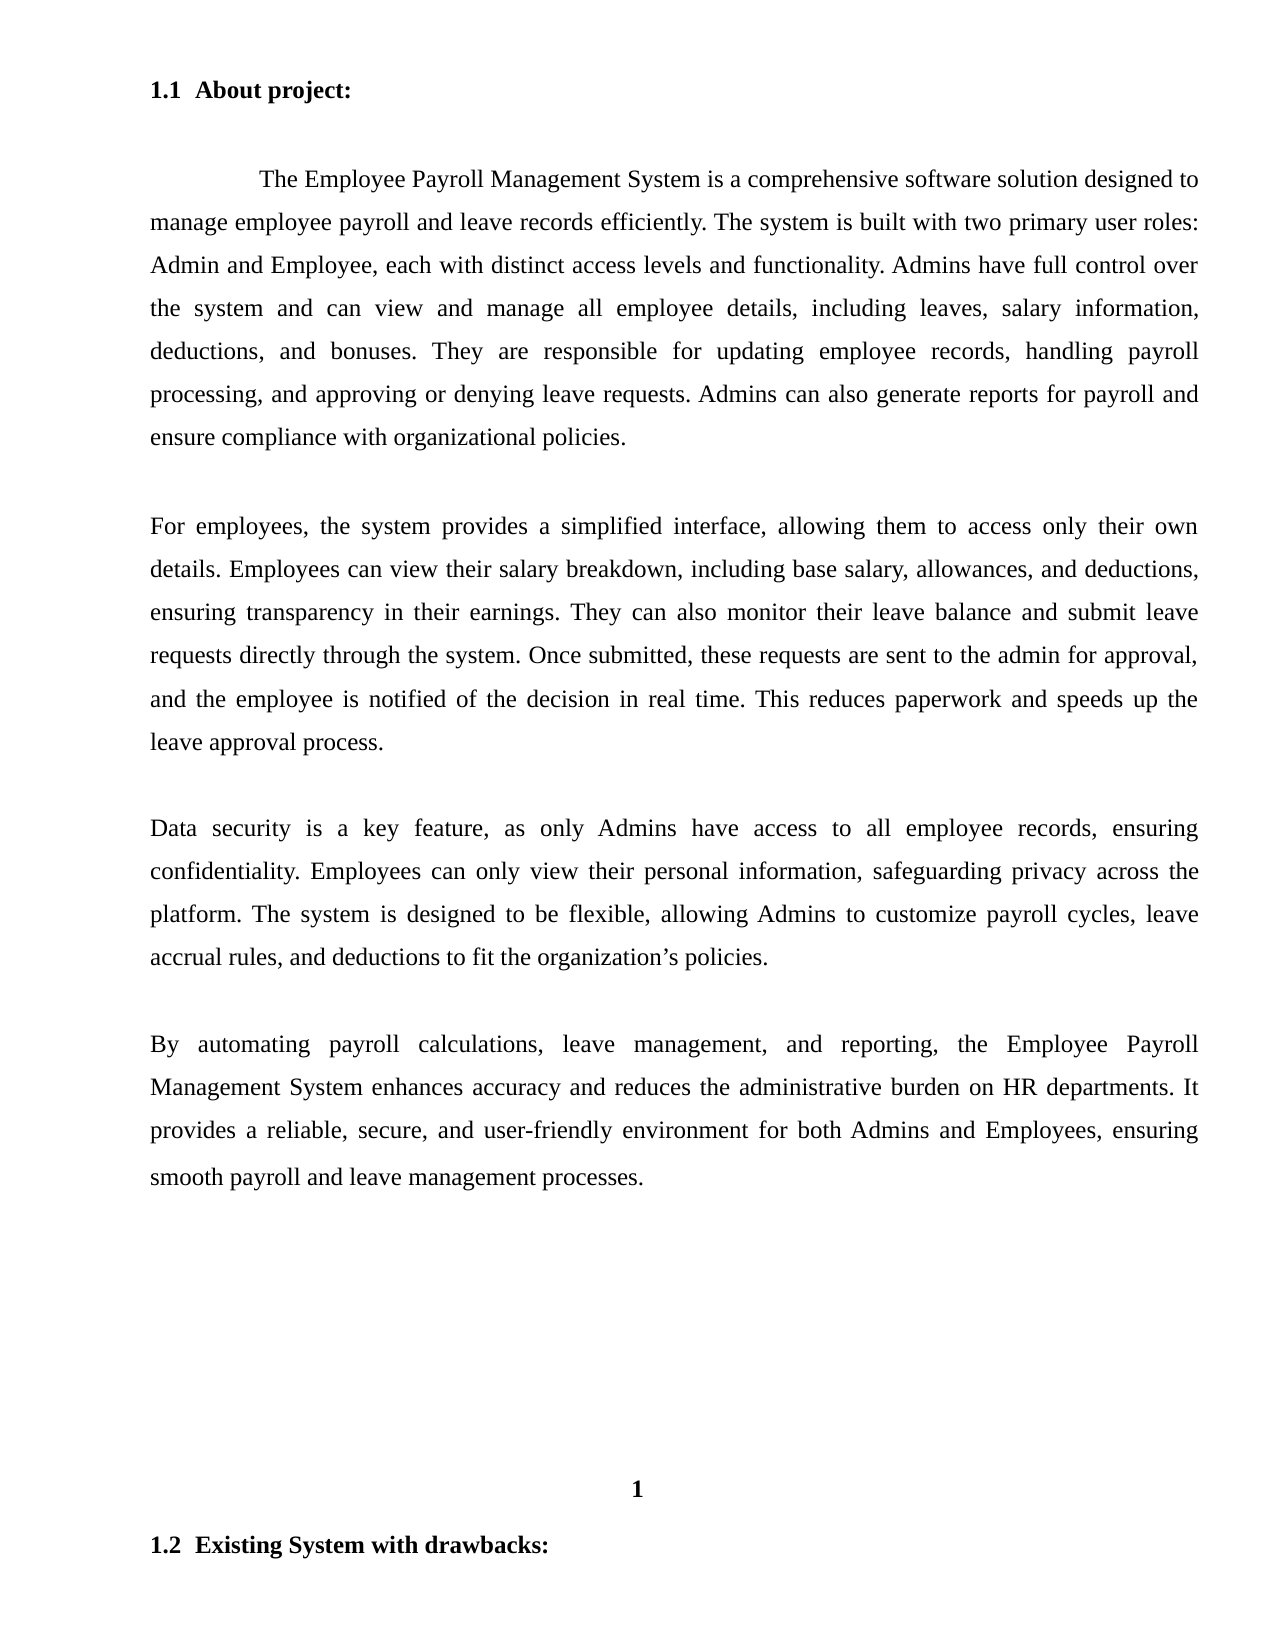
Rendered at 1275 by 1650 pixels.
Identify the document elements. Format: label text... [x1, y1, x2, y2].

text Data security is a key feature, as only Admins have access to all employee records, ensuring confidentiality. Employees can only view their personal information, safeguarding privacy across the platform. The system is designed to be flexible, allowing Admins to customize payroll cycles, leave accrual rules, and deductions to fit the organization’s policies. [150, 813, 1200, 971]
text 1 [75, 1474, 1200, 1503]
text For employees, the system provides a simplified interface, allowing them to access only their own details. Employees can view their salary breakdown, including base salary, allowances, and deductions, ensuring transparency in their earnings. They can also monitor their leave balance and submit leave requests directly through the system. Once submitted, these requests are sent to the admin for approval, and the employee is notified of the decision in real time. This reduces paperwork and speeds up the leave approval process. [150, 511, 1200, 756]
text The Employee Payroll Management System is a comprehensive software solution designed to manage employee payroll and leave records efficiently. The system is built with two primary user roles: Admin and Employee, each with distinct access levels and functionality. Admins have full control over the system and can view and manage all employee details, including leaves, salary information, deductions, and bonuses. They are responsible for updating employee records, handling payroll processing, and approving or denying leave requests. Admins can also generate reports for payroll and ensure compliance with organizational policies. [150, 164, 1200, 451]
text By automating payroll calculations, leave management, and reporting, the Employee Payroll Management System enhances accuracy and reduces the administrative burden on HR departments. It provides a reliable, secure, and user-friendly environment for both Admins and Employees, ensuring smooth payroll and leave management processes.Top of Form [150, 1029, 1200, 1192]
list Existing System with drawbacks: [150, 1530, 1200, 1559]
list About project: [150, 75, 1200, 104]
